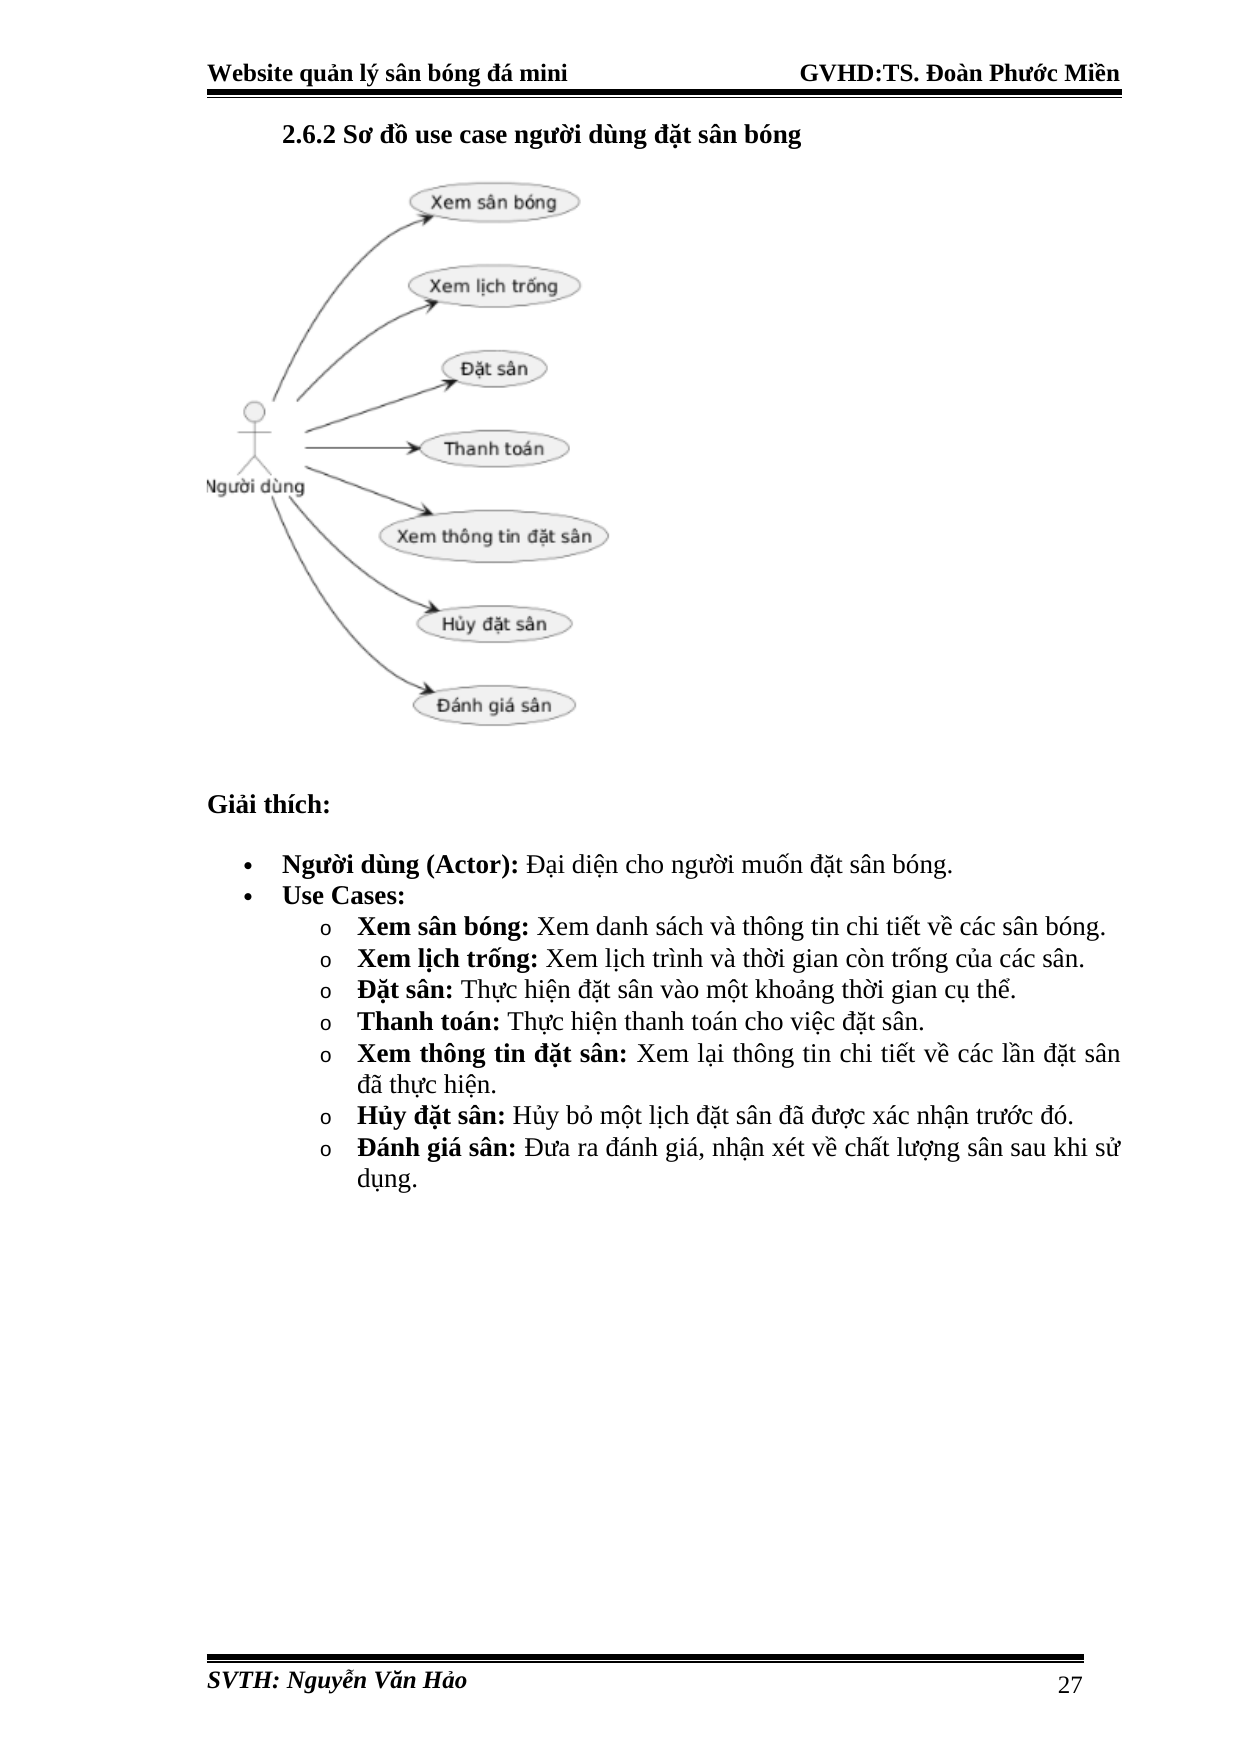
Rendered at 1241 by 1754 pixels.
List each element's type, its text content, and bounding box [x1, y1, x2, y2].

list Hủy đặt sân: Hủy bỏ một lịch đặt sân đã được xác nhận trước đó. [319, 1099, 1122, 1131]
list Use Cases: [244, 879, 1122, 910]
list Đặt sân: Thực hiện đặt sân vào một khoảng thời gian cụ thể. [319, 973, 1122, 1005]
list Thanh toán: Thực hiện thanh toán cho việc đặt sân. [319, 1005, 1122, 1037]
list Người dùng (Actor): Đại diện cho người muốn đặt sân bóng. [244, 848, 1122, 879]
list Xem sân bóng: Xem danh sách và thông tin chi tiết về các sân bóng. [319, 910, 1122, 942]
text Giải thích: [207, 788, 1122, 819]
list 2.6.2 Sơ đồ use case người dùng đặt sân bóng [282, 118, 1122, 149]
list Xem thông tin đặt sân: Xem lại thông tin chi tiết về các lần đặt sân đã thực hiện. [319, 1037, 1122, 1099]
picture [206, 164, 639, 759]
list Đánh giá sân: Đưa ra đánh giá, nhận xét về chất lượng sân sau khi sử dụng. [319, 1131, 1122, 1194]
list Xem lịch trống: Xem lịch trình và thời gian còn trống của các sân. [319, 942, 1122, 973]
